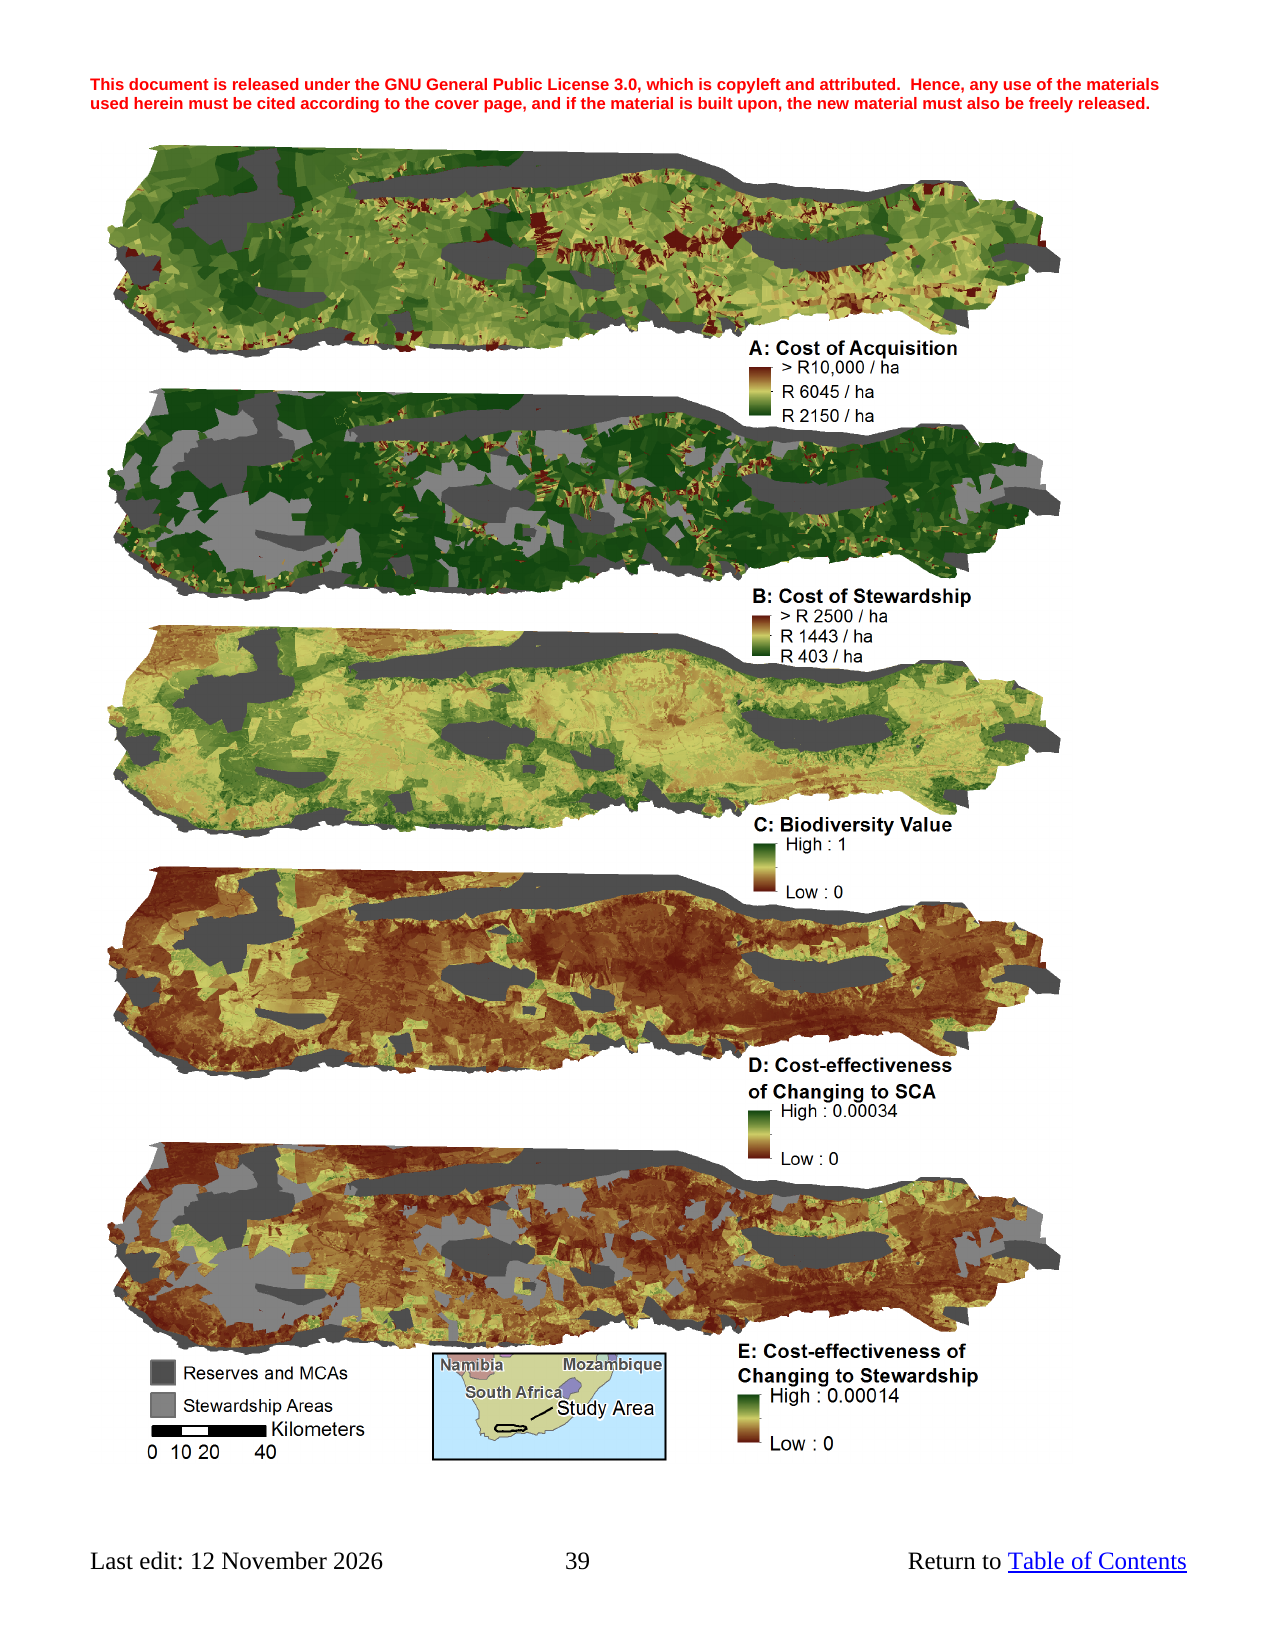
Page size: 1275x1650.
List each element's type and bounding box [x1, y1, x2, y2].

picture [90, 142, 1073, 1464]
